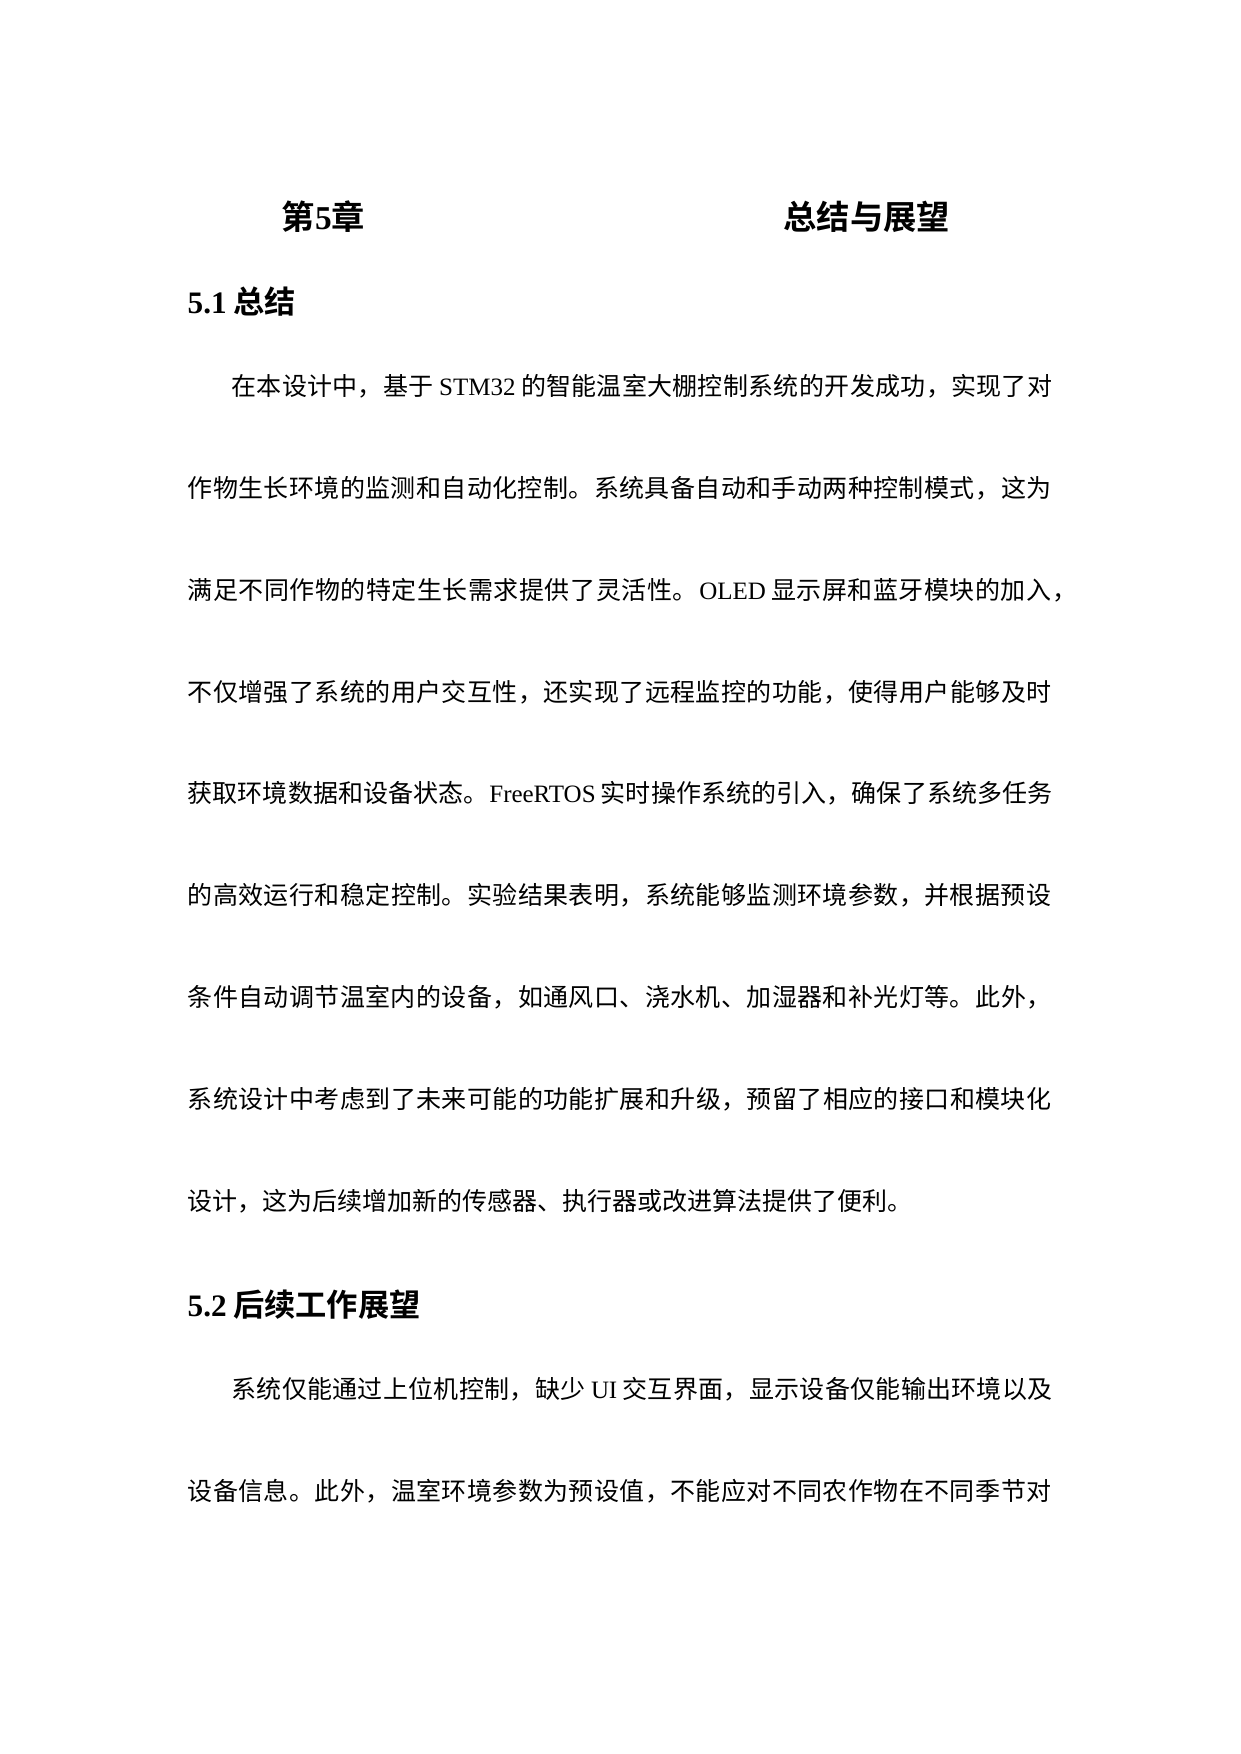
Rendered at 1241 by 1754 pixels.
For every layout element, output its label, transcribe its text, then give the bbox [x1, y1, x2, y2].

text 5.2后续工作展望 [187, 1269, 1053, 1337]
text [187, 1353, 1053, 1523]
list 总结与展望 [187, 181, 1044, 249]
text 在本设计中，基于STM32的智能温室大棚控制系统的开发成功，实现了对作物生长环境的监测和自动化控制。系统具备自动和手动两种控制模式，这为满足不同作物的特定生长需求提供了灵活性。OLED显示屏和蓝牙模块的加入，不仅增强了系统的用户交互性，还实现了远程监控的功能，使得用户能够及时获取环境数据和设备状态。FreeRTOS实时操作系统的引入，确保了系统多任务的高效运行和稳定控制。实验结果表明，系统能够监测环境参数，并根据预设条件自动调节温室内的设备，如通风口、浇水机、加湿器和补光灯等。此外，系统设计中考虑到了未来可能的功能扩展和升级，预留了相应的接口和模块化设计，这为后续增加新的传感器、执行器或改进算法提供了便利。 [187, 351, 1053, 1233]
text 5.1总结 [187, 266, 1053, 334]
